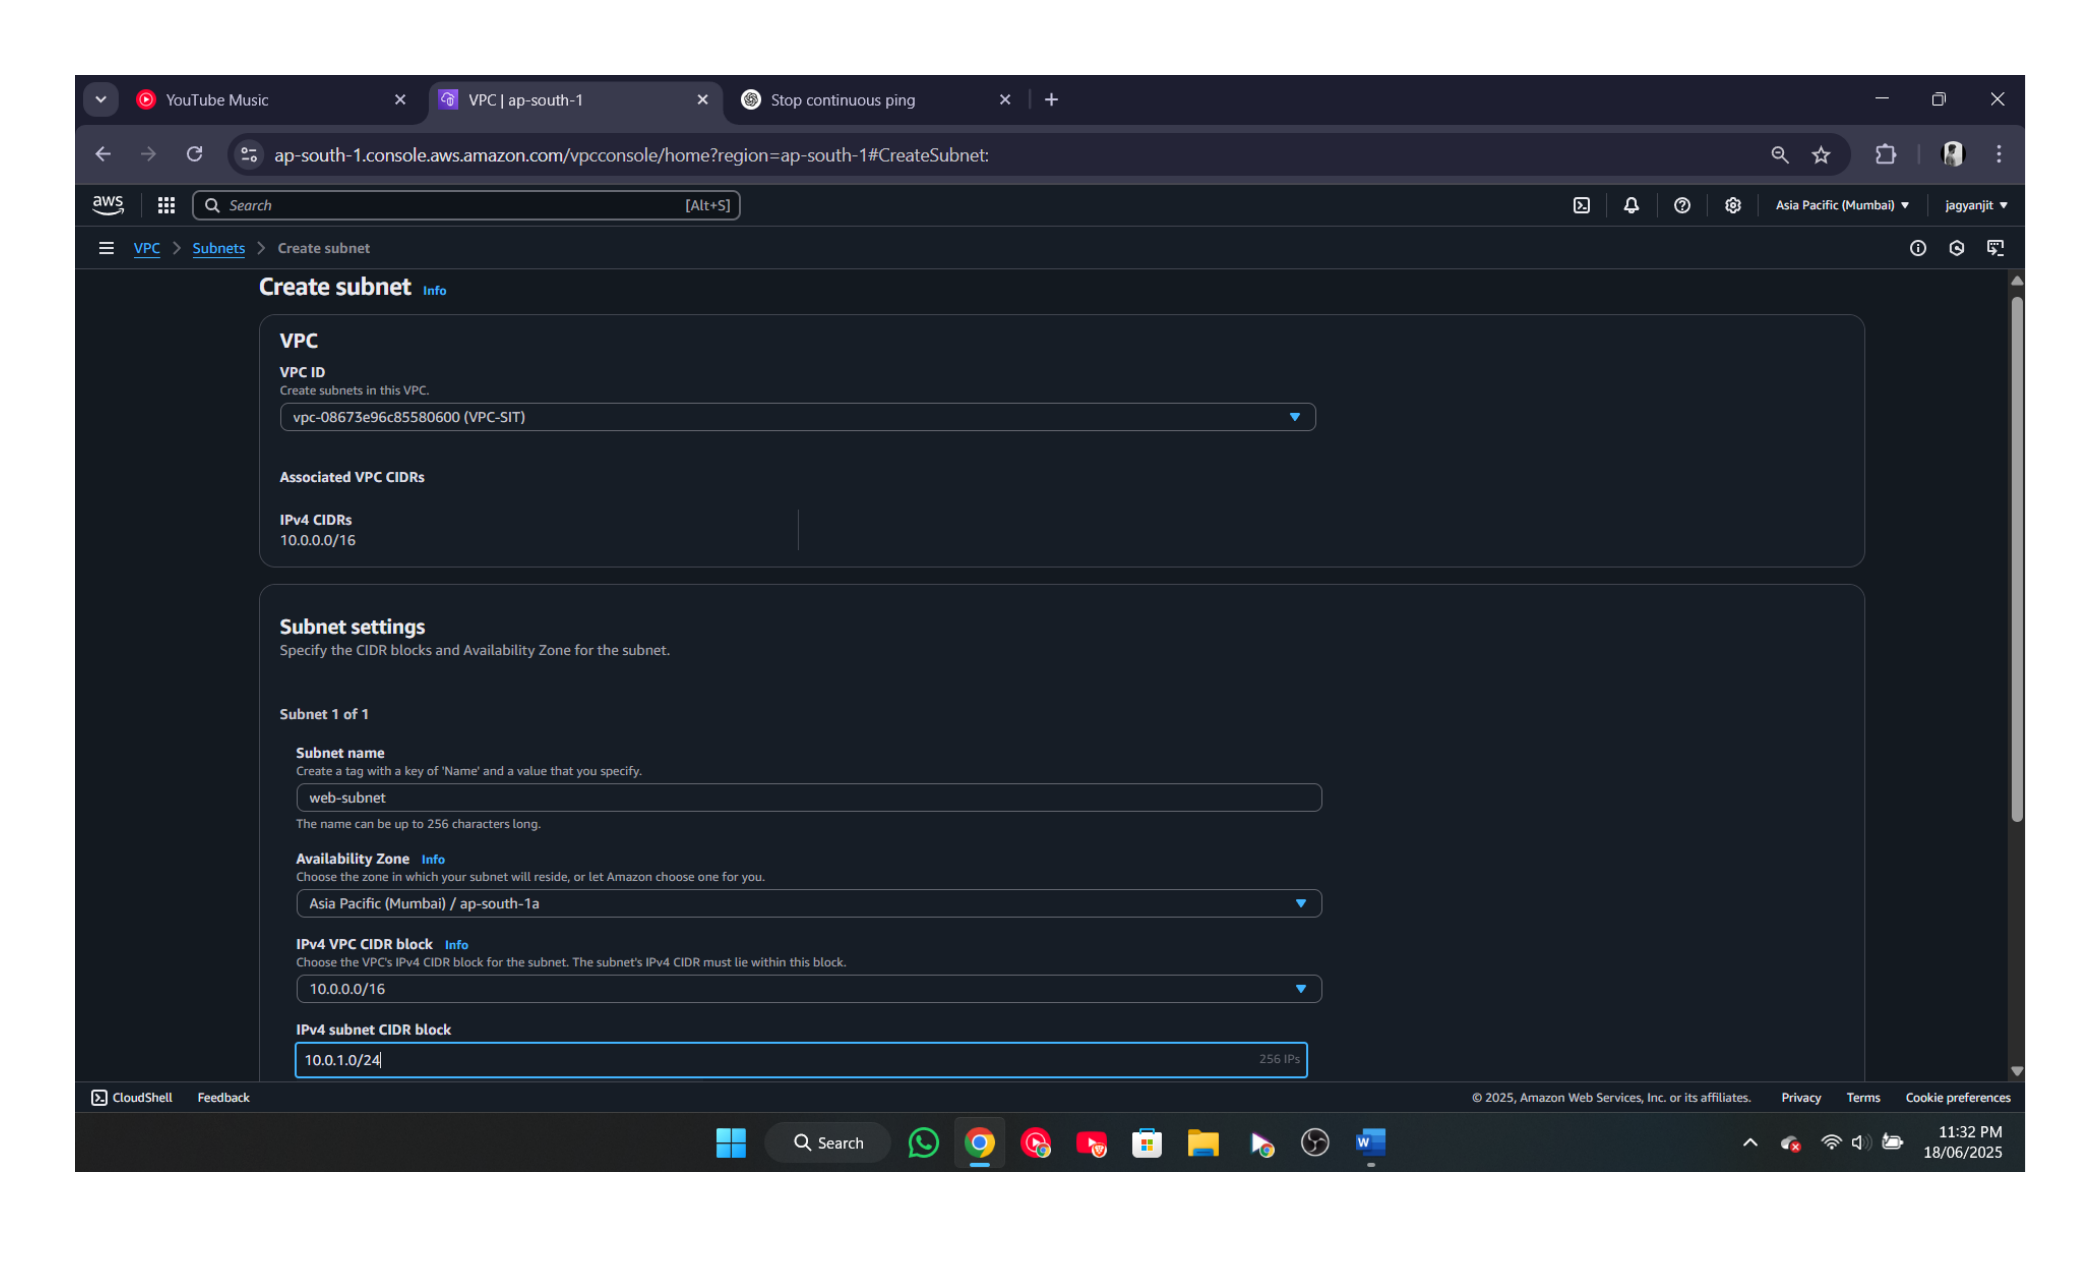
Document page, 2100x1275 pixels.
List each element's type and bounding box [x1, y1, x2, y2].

picture [75, 75, 2026, 1172]
